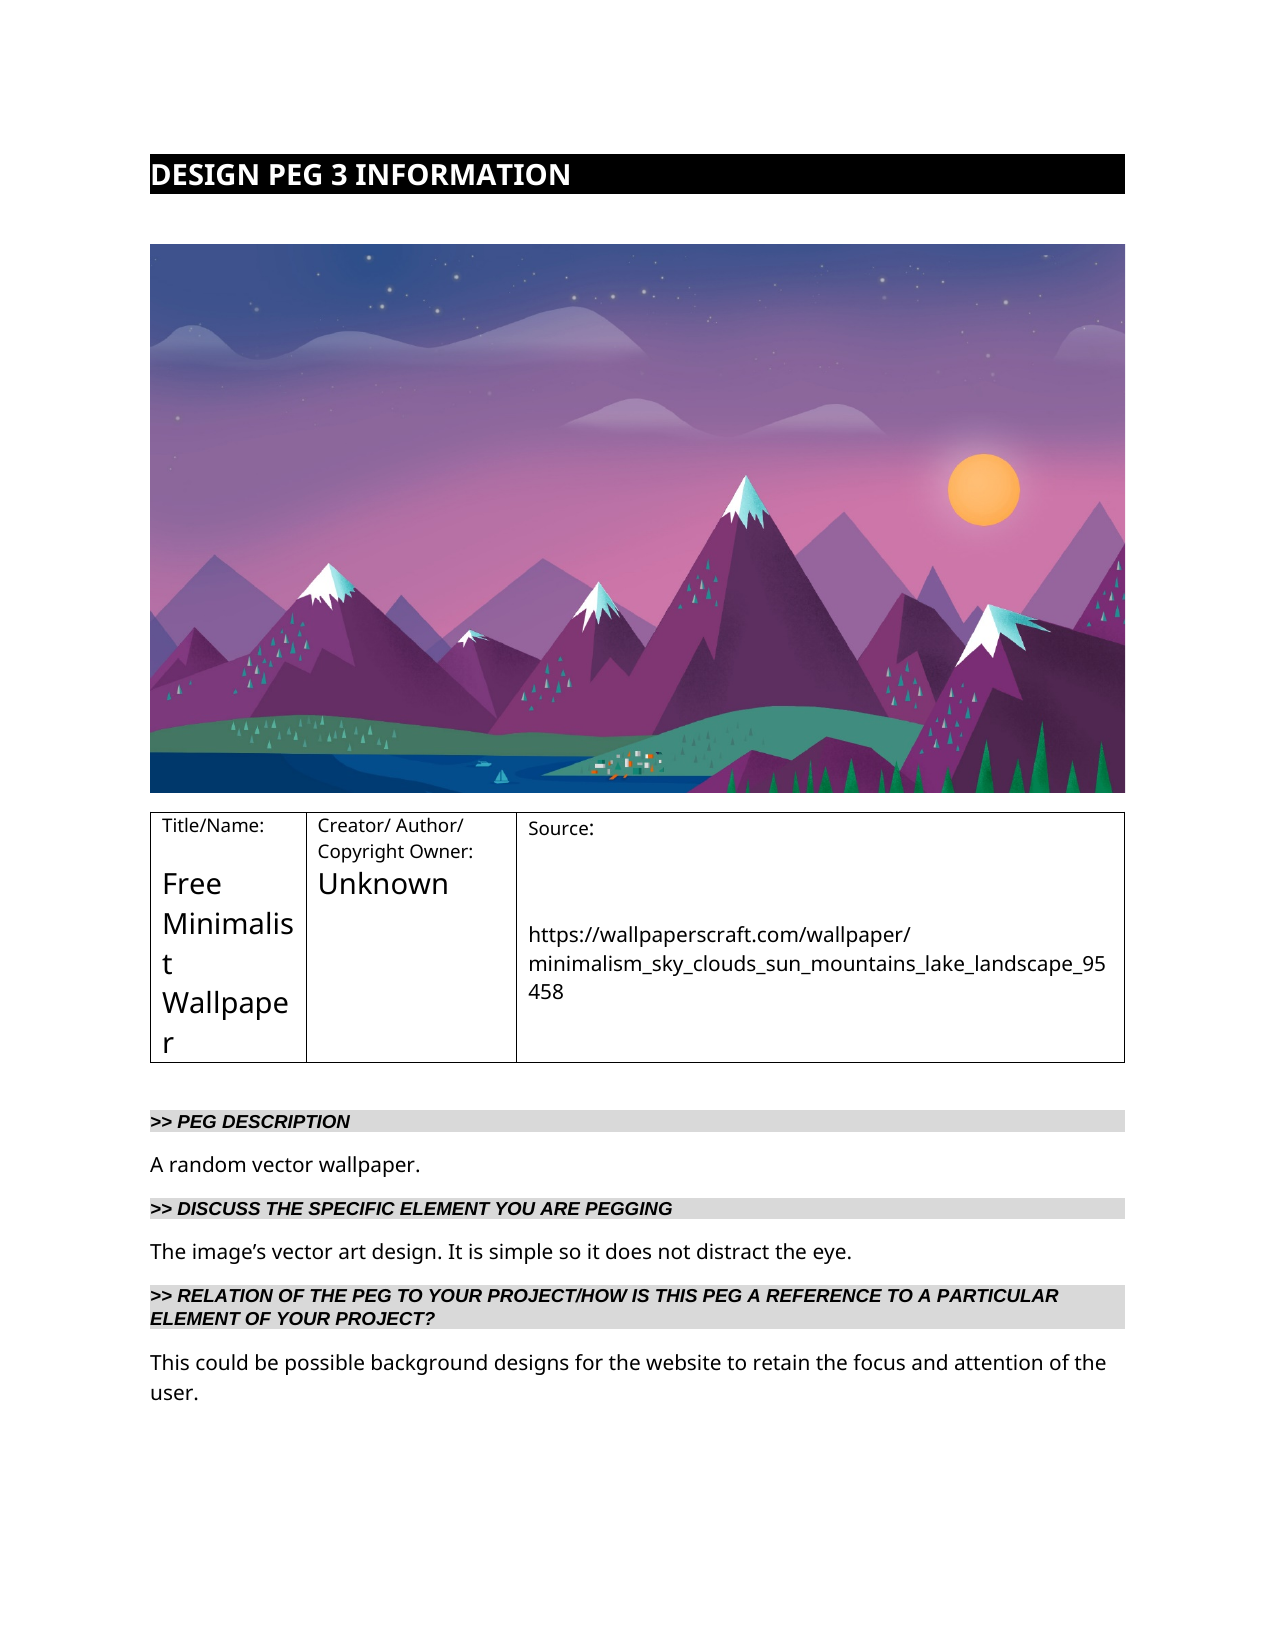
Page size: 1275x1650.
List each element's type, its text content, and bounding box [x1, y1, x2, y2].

text A random vector wallpaper. [150, 1150, 1125, 1179]
table_cell https://wallpaperscraft.com/wallpaper/ minimalism_sky_clouds_sun_mountains_lake_landscape_95458 [517, 864, 1124, 1062]
table_cell Unknown [307, 864, 516, 1062]
text The image’s vector art design. It is simple so it does not distract the eye. [150, 1237, 1125, 1266]
table_header Source: [517, 813, 1124, 864]
text >> PEG DESCRIPTION [150, 1110, 1125, 1132]
table_cell Free Minimalist Wallpaper [151, 864, 306, 1062]
table_header Creator/ Author/ Copyright Owner: [307, 813, 516, 864]
subtitle DESIGN PEG 3 INFORMATION [150, 154, 1125, 194]
picture [150, 244, 1125, 793]
table_header Title/Name: [151, 813, 306, 864]
text >> DISCUSS THE SPECIFIC ELEMENT YOU ARE PEGGING [150, 1198, 1125, 1219]
text This could be possible background designs for the website to retain the focus and attention of the user. [150, 1348, 1125, 1407]
text >> RELATION OF THE PEG TO YOUR PROJECT/HOW IS THIS PEG A REFERENCE TO A PARTICULAR ELEMENT OF YOUR PROJECT? [150, 1285, 1125, 1329]
